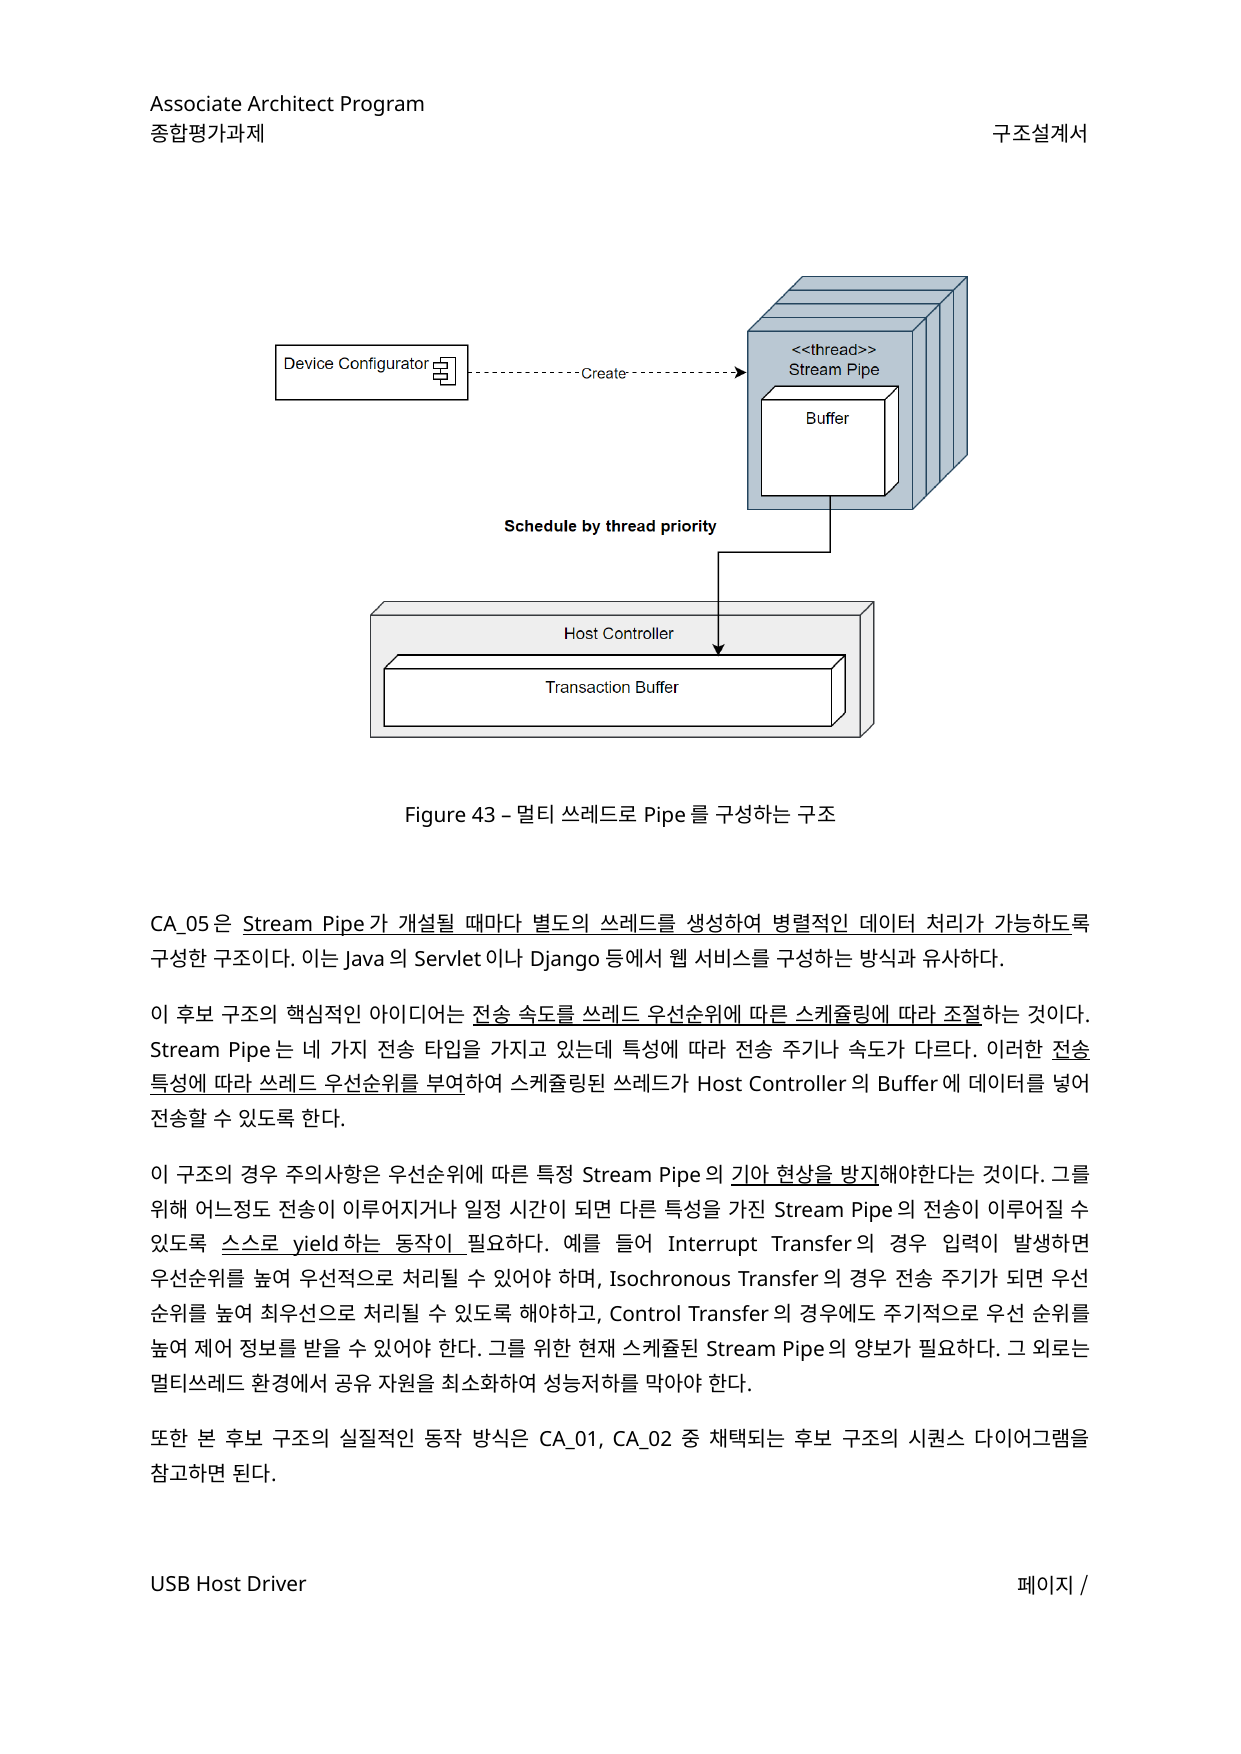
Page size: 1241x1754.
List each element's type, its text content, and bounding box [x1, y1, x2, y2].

text 이 후보 구조의 핵심적인 아이디어는 전송 속도를 쓰레드 우선순위에 따른 스케쥴링에 따라 조절하는 것이다. Stream Pipe는 네 가지 전송 타입을 가지고 있는데 특성에 따라 전송 주기나 속도가 다르다. 이러한 전송 특성에 따라 쓰레드 우선순위를 부여하여 스케쥴링된 쓰레드가 Host Controller의 Buffer에 데이터를 넣어 전송할 수 있도록 한다. [150, 998, 1090, 1133]
picture [222, 200, 1019, 774]
text 이 구조의 경우 주의사항은 우선순위에 따른 특정 Stream Pipe의 기아 현상을 방지해야한다는 것이다. 그를 위해 어느정도 전송이 이루어지거나 일정 시간이 되면 다른 특성을 가진 Stream Pipe의 전송이 이루어질 수 있도록 스스로 yield하는 동작이 필요하다. 예를 들어 Interrupt Transfer의 경우 입력이 발생하면 우선순위를 높여 우선적으로 처리될 수 있어야 하며, Isochronous Transfer의 경우 전송 주기가 되면 우선 순위를 높여 최우선으로 처리될 수 있도록 해야하고, Control Transfer의 경우에도 주기적으로 우선 순위를 높여 제어 정보를 받을 수 있어야 한다. 그를 위한 현재 스케쥴된 Stream Pipe의 양보가 필요하다. 그 외로는 멀티쓰레드 환경에서 공유 자원을 최소화하여 성능저하를 막아야 한다. [150, 1158, 1090, 1397]
text CA_05은 Stream Pipe가 개설될 때마다 별도의 쓰레드를 생성하여 병렬적인 데이터 처리가 가능하도록 구성한 구조이다. 이는 Java의 Servlet이나 Django 등에서 웹 서비스를 구성하는 방식과 유사하다. [150, 908, 1090, 973]
text 또한 본 후보 구조의 실질적인 동작 방식은 CA_01, CA_02 중 채택되는 후보 구조의 시퀀스 다이어그램을 참고하면 된다. [150, 1422, 1090, 1488]
